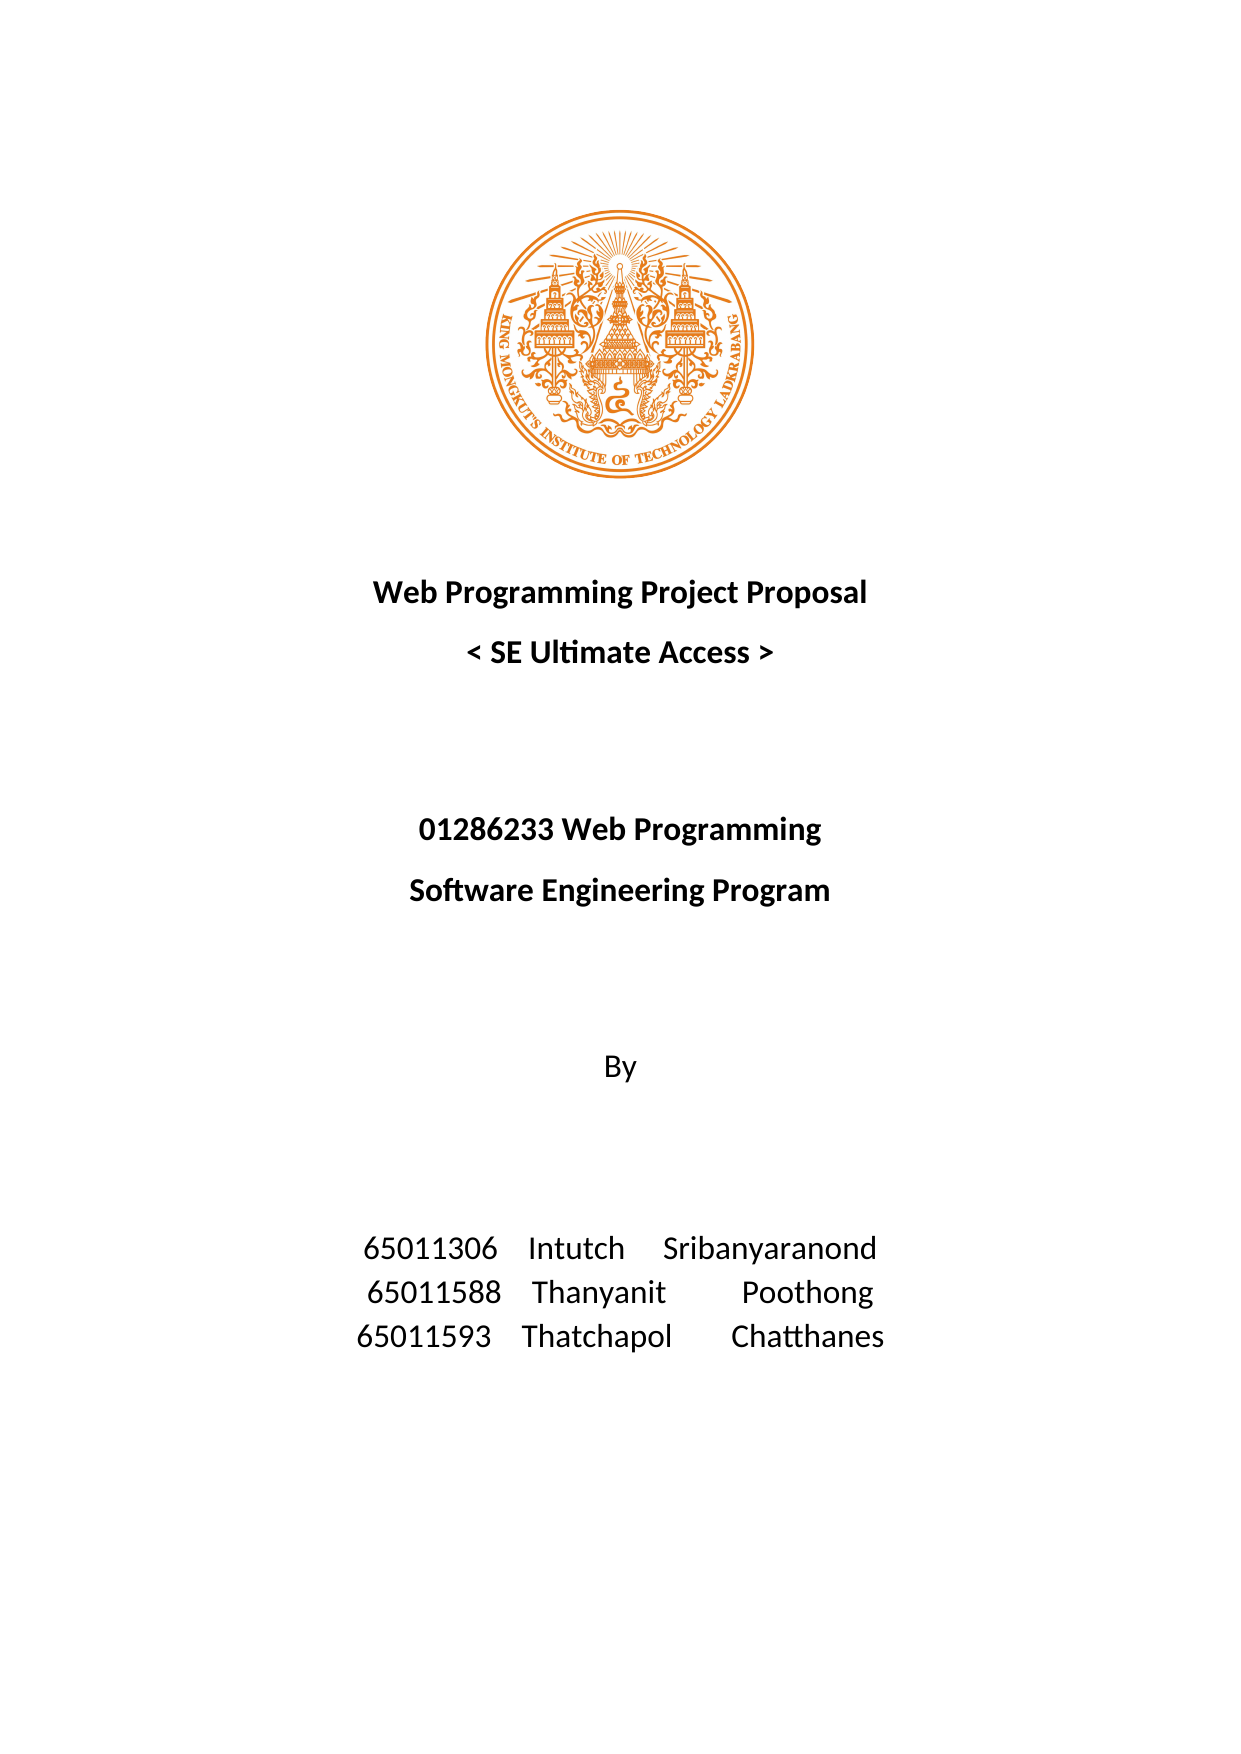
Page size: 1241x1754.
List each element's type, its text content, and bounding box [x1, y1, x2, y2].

picture [470, 196, 771, 497]
text < SE Ultimate Access > [150, 632, 1090, 672]
text 65011593 Thatchapol Chatthanes [150, 1315, 1090, 1355]
text Web Programming Project Proposal [150, 571, 1090, 612]
text Software Engineering Program [150, 868, 1090, 909]
text By [150, 1045, 1090, 1086]
text 65011306 Intutch Sribanyaranond [150, 1227, 1090, 1267]
text 65011588 Thanyanit Poothong [150, 1271, 1090, 1311]
text 01286233 Web Programming [150, 808, 1090, 849]
